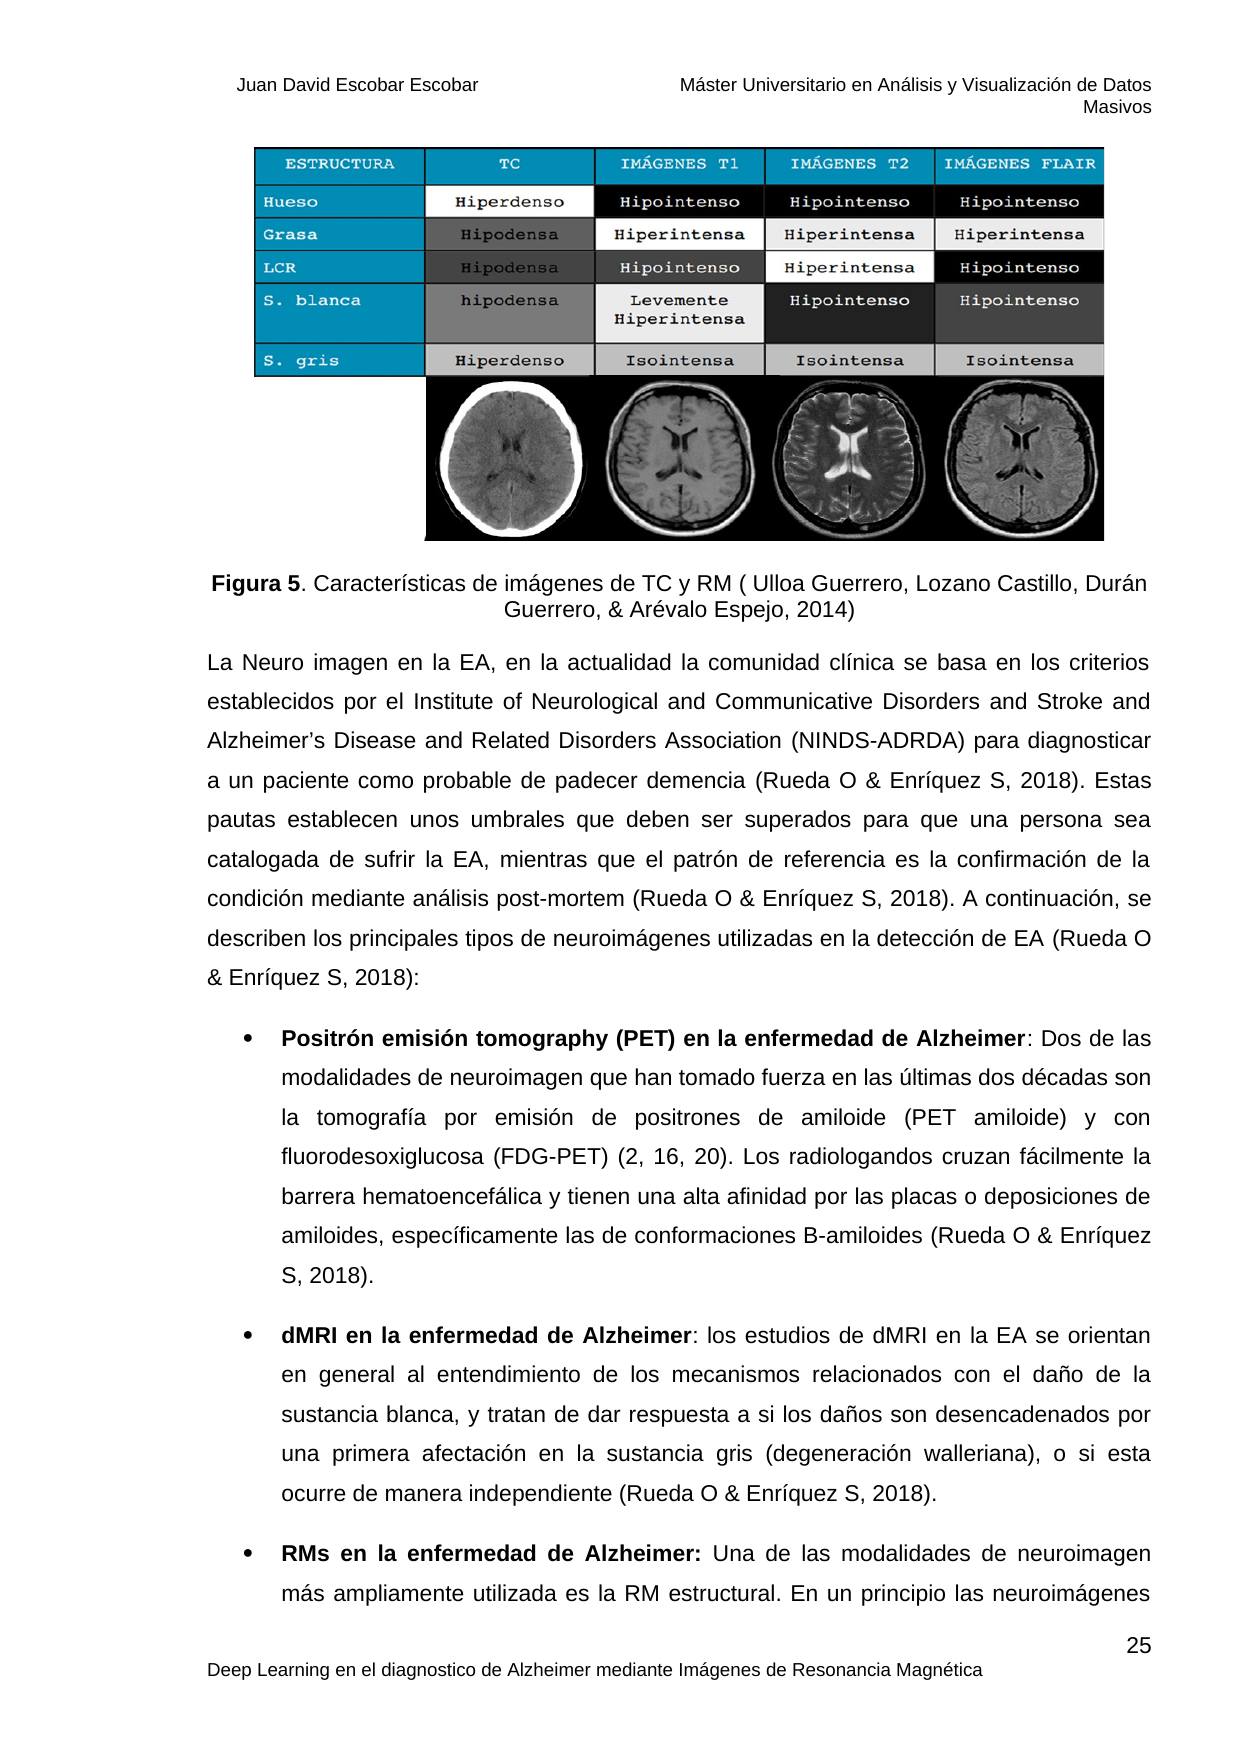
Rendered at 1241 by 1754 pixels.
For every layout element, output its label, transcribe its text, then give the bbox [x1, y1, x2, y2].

picture [309, 299, 316, 305]
text La Neuro imagen en la EA, en la actualidad la comunidad clínica se basa en los criterios establecidos por el Institute of Neurological and Communicative Disorders and Stroke and Alzheimer’s Disease and Related Disorders Association (NINDS-ADRDA) para diagnosticar a un paciente como probable de padecer demencia . Estas pautas establecen unos umbrales que deben ser superados para que una persona sea catalogada de sufrir la EA, mientras que el patrón de referencia es la confirmación de la condición mediante análisis post-mortem . A continuación, se describen los principales tipos de neuroimágenes utilizadas en la detección de EA : [207, 648, 1152, 991]
picture [297, 296, 306, 305]
picture [319, 298, 327, 305]
picture [686, 159, 695, 168]
picture [309, 232, 317, 239]
picture [331, 298, 337, 305]
picture [298, 232, 305, 239]
picture [352, 159, 361, 168]
picture [301, 159, 306, 168]
picture [732, 159, 737, 168]
picture [287, 232, 295, 239]
list Positrón emisión tomography (PET) en la enfermedad de Alzheimer: Dos de las modalidades de neuroimagen que han tomado fuerza en las últimas dos décadas son la tomografía por emisión de positrones de amiloide (PET amiloide) y con fluorodesoxiglucosa (FDG-PET) (2, 16, 20). Los radiologandos cruzan fácilmente la barrera hematoencefálica y tienen una alta afinidad por las placas o deposiciones de amiloides, específicamente las de conformaciones B-amiloides . [244, 1025, 1152, 1288]
picture [308, 159, 327, 168]
list dMRI en la enfermedad de Alzheimer: los estudios de dMRI en la EA se orientan en general al entendimiento de los mecanismos relacionados con el daño de la sustancia blanca, y tratan de dar respuesta a si los daños son desencadenados por una primera afectación en la sustancia gris (degeneración walleriana), o si esta ocurre de manera independiente . [244, 1322, 1152, 1506]
picture [287, 264, 294, 272]
picture [500, 159, 512, 168]
picture [665, 159, 673, 168]
picture [254, 147, 1105, 541]
picture [320, 358, 327, 365]
picture [331, 358, 338, 365]
text Figura 5. Características de imágenes de TC y RM [207, 569, 1152, 622]
picture [720, 159, 728, 168]
picture [370, 159, 380, 168]
picture [276, 232, 282, 239]
picture [265, 198, 272, 206]
picture [287, 159, 295, 168]
picture [623, 159, 628, 168]
picture [308, 358, 315, 365]
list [244, 1540, 1152, 1606]
picture [632, 159, 645, 168]
